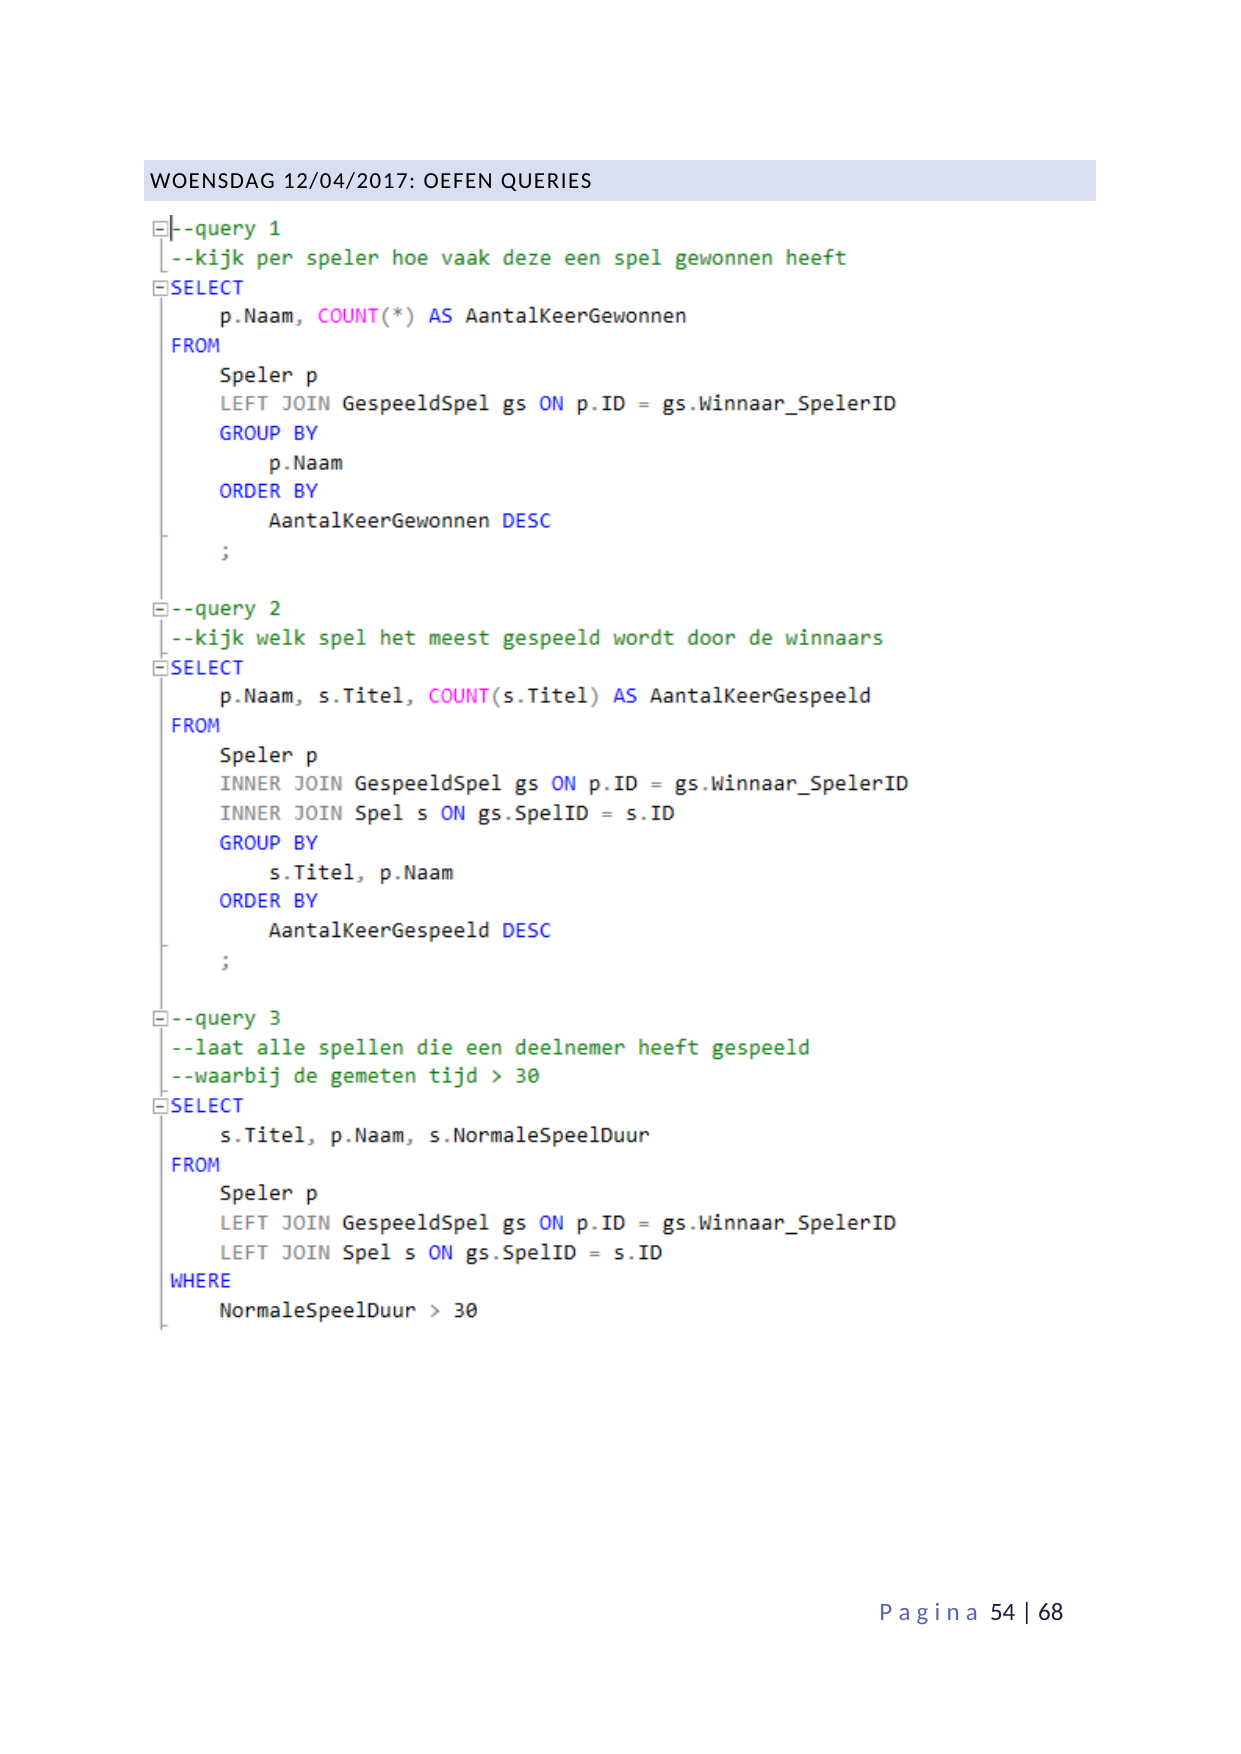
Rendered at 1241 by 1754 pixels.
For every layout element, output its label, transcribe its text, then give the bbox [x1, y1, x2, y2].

picture [150, 215, 926, 1330]
subtitle Woensdag 12/04/2017: oefen queries [150, 167, 1090, 195]
